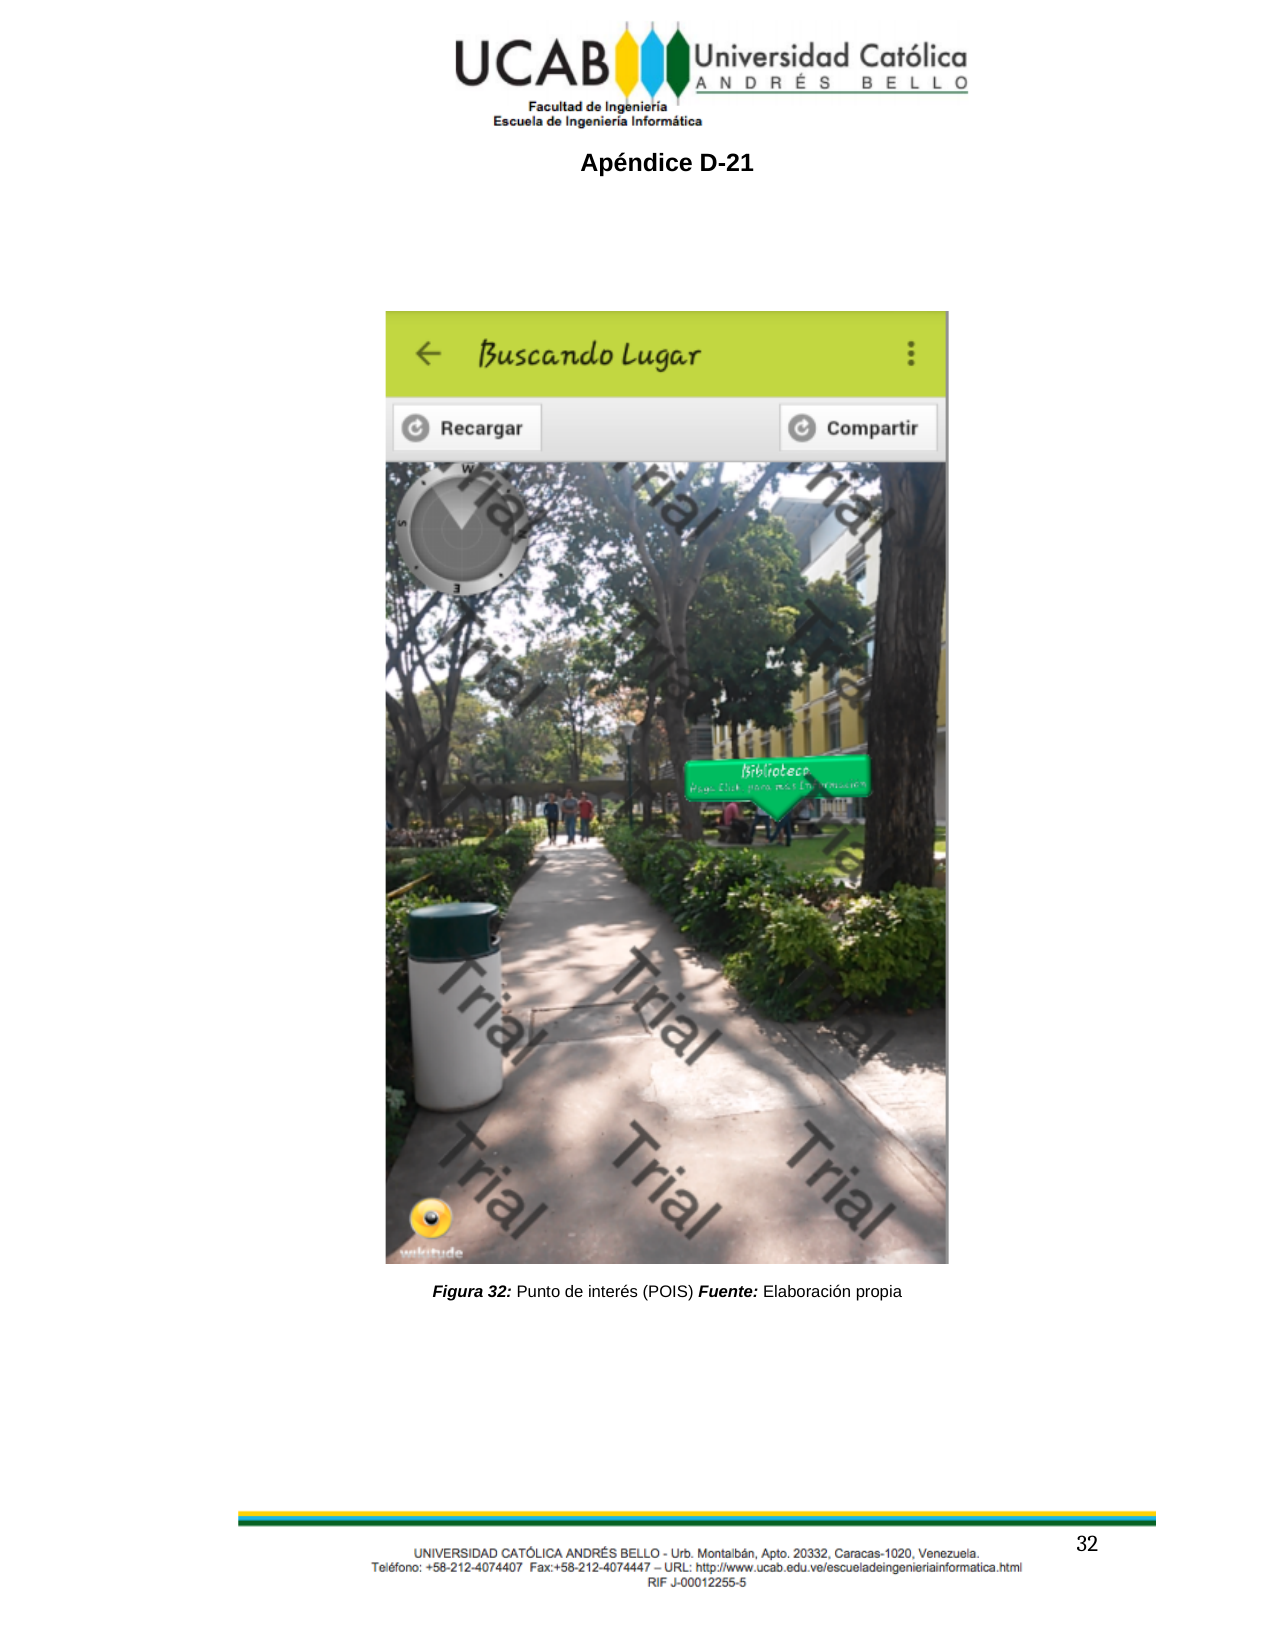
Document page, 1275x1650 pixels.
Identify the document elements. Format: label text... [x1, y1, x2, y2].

picture [236, 1508, 1156, 1595]
text Figura 32: Punto de interés (POIS) Fuente: Elaboración propia [236, 1282, 1098, 1301]
subtitle Apéndice D-21 [236, 148, 1098, 176]
picture [385, 311, 949, 1264]
picture [414, 0, 1033, 144]
